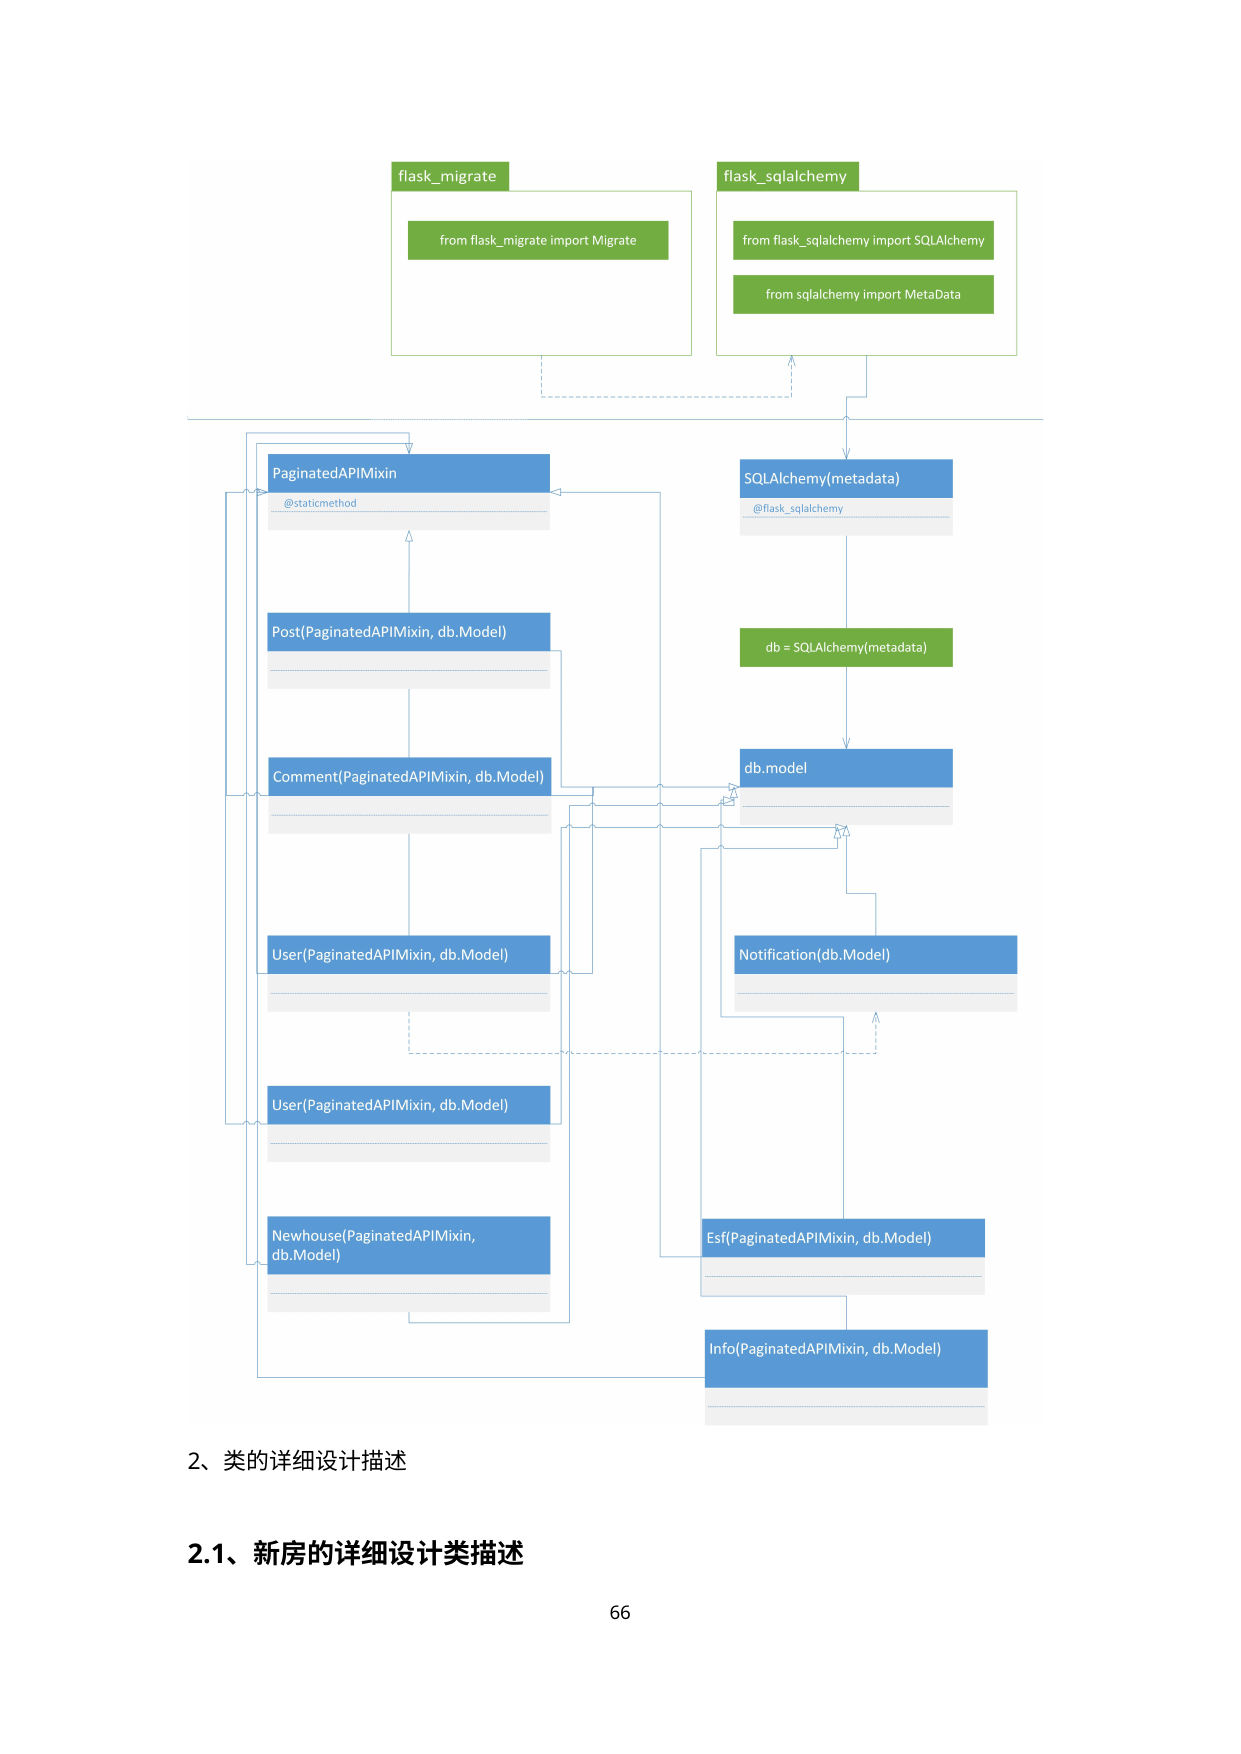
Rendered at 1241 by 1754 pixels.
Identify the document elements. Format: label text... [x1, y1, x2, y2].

text 2.1、新房的详细设计类描述 [187, 1519, 1053, 1584]
picture [187, 161, 1044, 1426]
